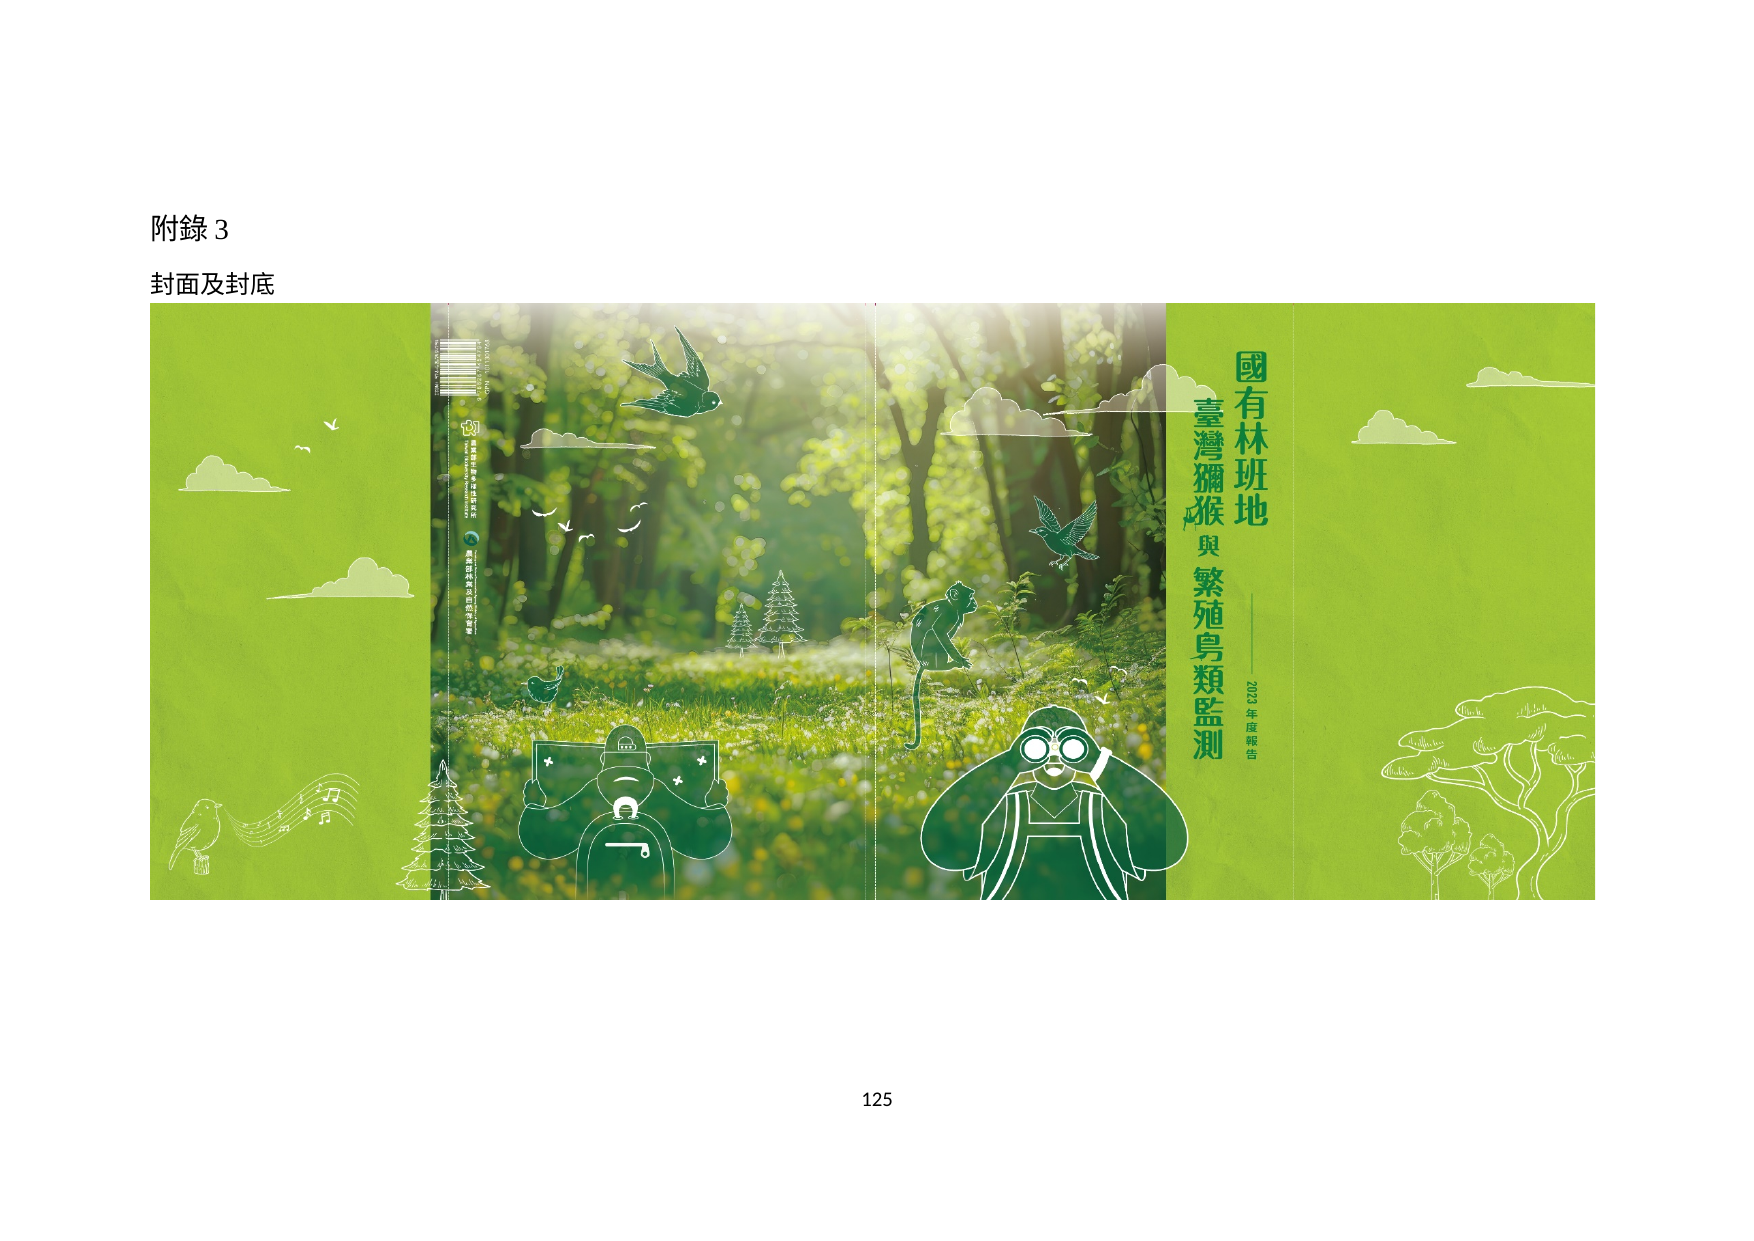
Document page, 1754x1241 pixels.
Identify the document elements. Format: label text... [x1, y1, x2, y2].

text 封面及封底 [150, 264, 1604, 301]
picture [150, 303, 1596, 900]
text 附錄3、國有林班地臺灣獼猴與繁殖鳥類監測年度報告2022 [150, 189, 1604, 264]
